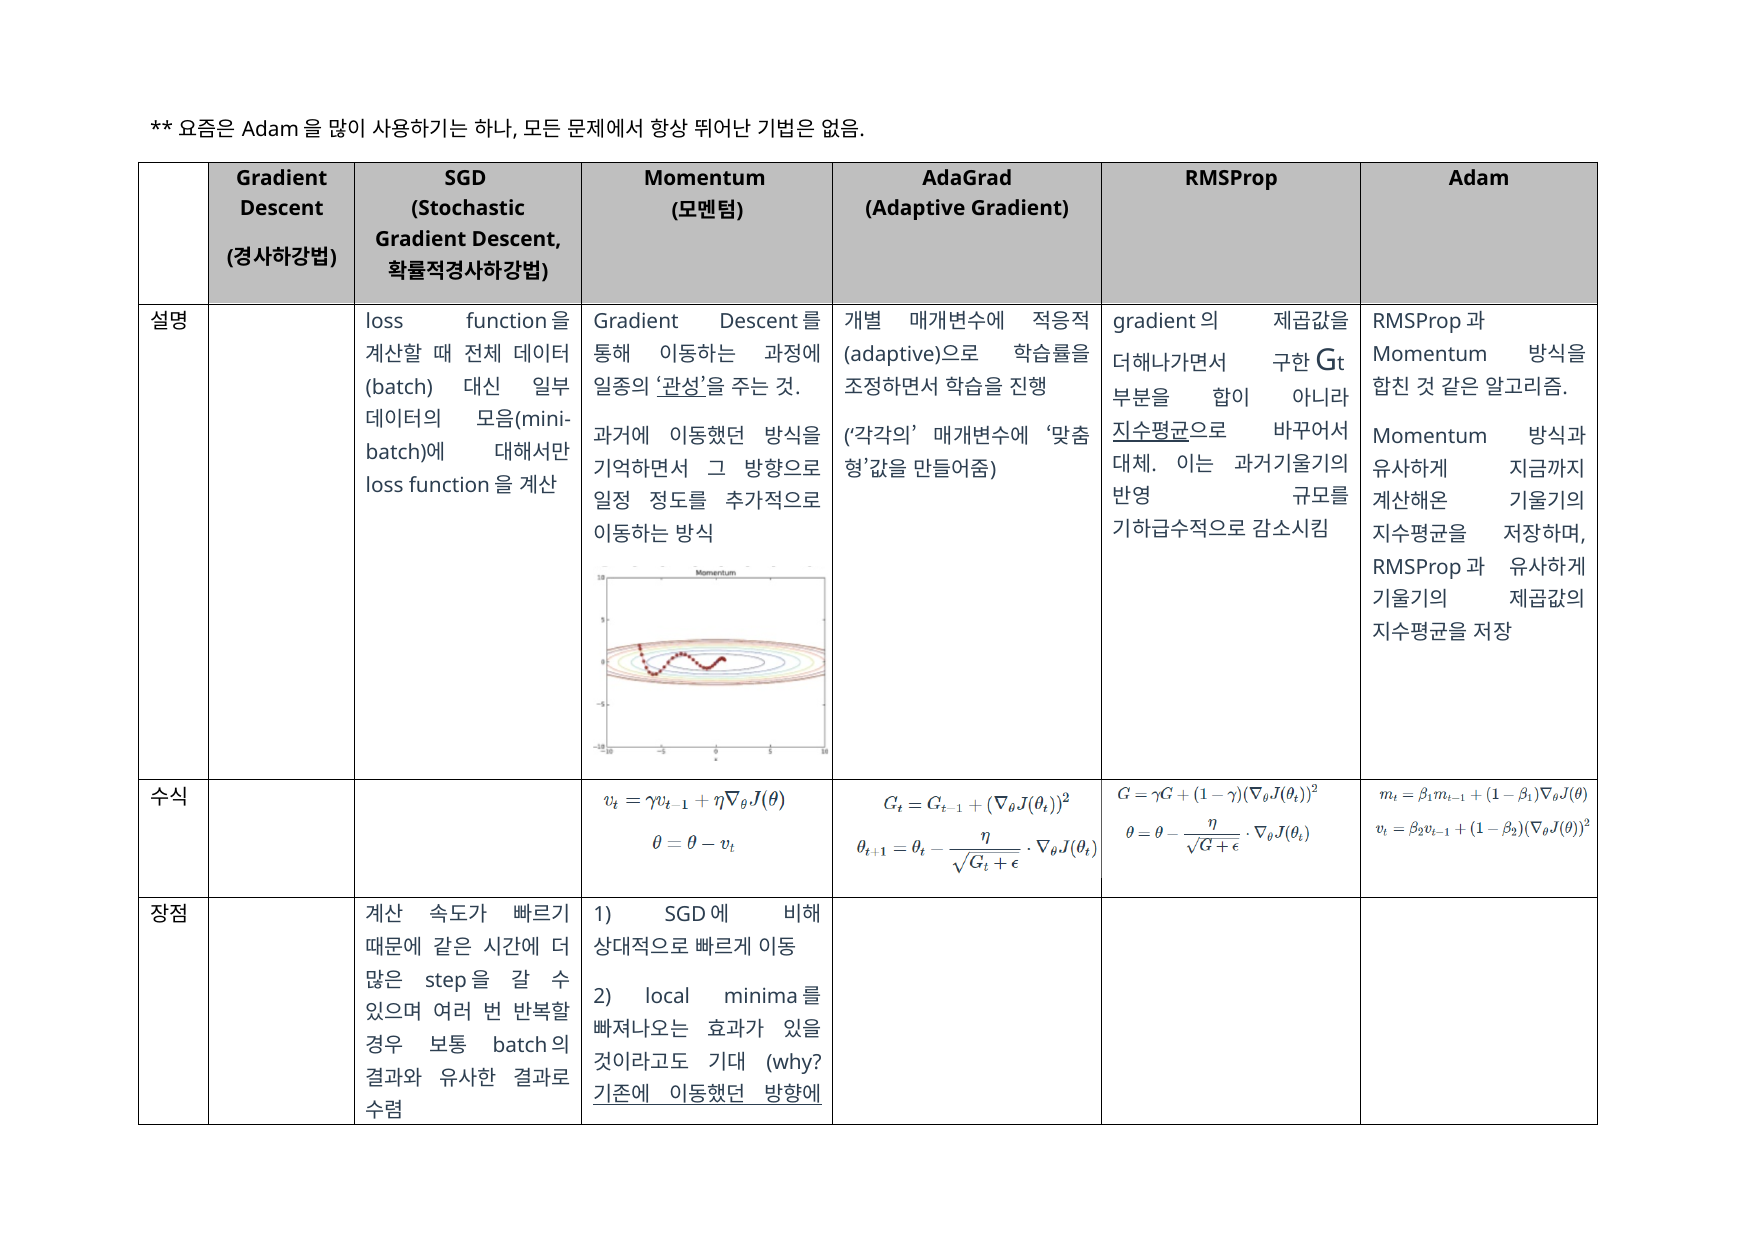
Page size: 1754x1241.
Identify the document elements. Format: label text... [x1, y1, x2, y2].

table_cell loss function을 계산할 때 전체 데이터(batch) 대신 일부 데이터의 모음(mini-batch)에 대해서만 loss function을 계산 [355, 305, 581, 779]
table_cell [209, 780, 354, 897]
table_cell [1361, 898, 1597, 1124]
picture [1112, 780, 1323, 857]
table_cell [833, 898, 1101, 1124]
table_header [139, 163, 208, 303]
table_cell [209, 898, 354, 1124]
picture [843, 780, 1102, 878]
text ** 요즘은 Adam을 많이 사용하기는 하나, 모든 문제에서 항상 뛰어난 기법은 없음. [150, 112, 1604, 142]
table_cell [582, 780, 832, 897]
table_header RMSProp [1102, 163, 1360, 303]
table_cell 수식 [139, 780, 208, 897]
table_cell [582, 898, 832, 1124]
table_cell [1102, 780, 1360, 897]
table_cell Gradient Descent를 통해 이동하는 과정에 일종의 ‘관성’을 주는 것. 과거에 이동했던 방식을 기억하면서 그 방향으로 일정 정도를 추가적으로 이동하는 방식 [582, 305, 832, 779]
picture [1372, 780, 1593, 841]
table_header SGD (Stochastic Gradient Descent, 확률적경사하강법) [355, 163, 581, 303]
table_header AdaGrad (Adaptive Gradient) [833, 163, 1101, 303]
table_cell 개별 매개변수에 적응적(adaptive)으로 학습률을 조정하면서 학습을 진행 (‘각각의’ 매개변수에 ‘맞춤형’값을 만들어줌) [833, 305, 1101, 779]
picture [593, 566, 829, 761]
table_header Gradient Descent (경사하강법) [209, 163, 354, 303]
table_cell [833, 780, 1101, 897]
table_cell [209, 305, 354, 779]
table_cell gradient의 제곱값을 더해나가면서 구한 Gt 부분을 합이 아니라 지수평균으로 바꾸어서 대체. 이는 과거기울기의 반영 규모를 기하급수적으로 감소시킴 [1102, 305, 1360, 779]
table_cell 설명 [139, 305, 208, 779]
picture [593, 780, 789, 857]
table_cell 장점 [139, 898, 208, 1124]
table_cell [1361, 780, 1597, 897]
table_header Adam [1361, 163, 1597, 303]
table_cell [355, 780, 581, 897]
table_cell [1102, 898, 1360, 1124]
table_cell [355, 898, 581, 1124]
table_cell RMSProp과 Momentum 방식을 합친 것 같은 알고리즘. Momentum 방식과 유사하게 지금까지 계산해온 기울기의 지수평균을 저장하며, RMSProp과 유사하게 기울기의 제곱값의 지수평균을 저장 [1361, 305, 1597, 779]
table_header Momentum (모멘텀) [582, 163, 832, 303]
